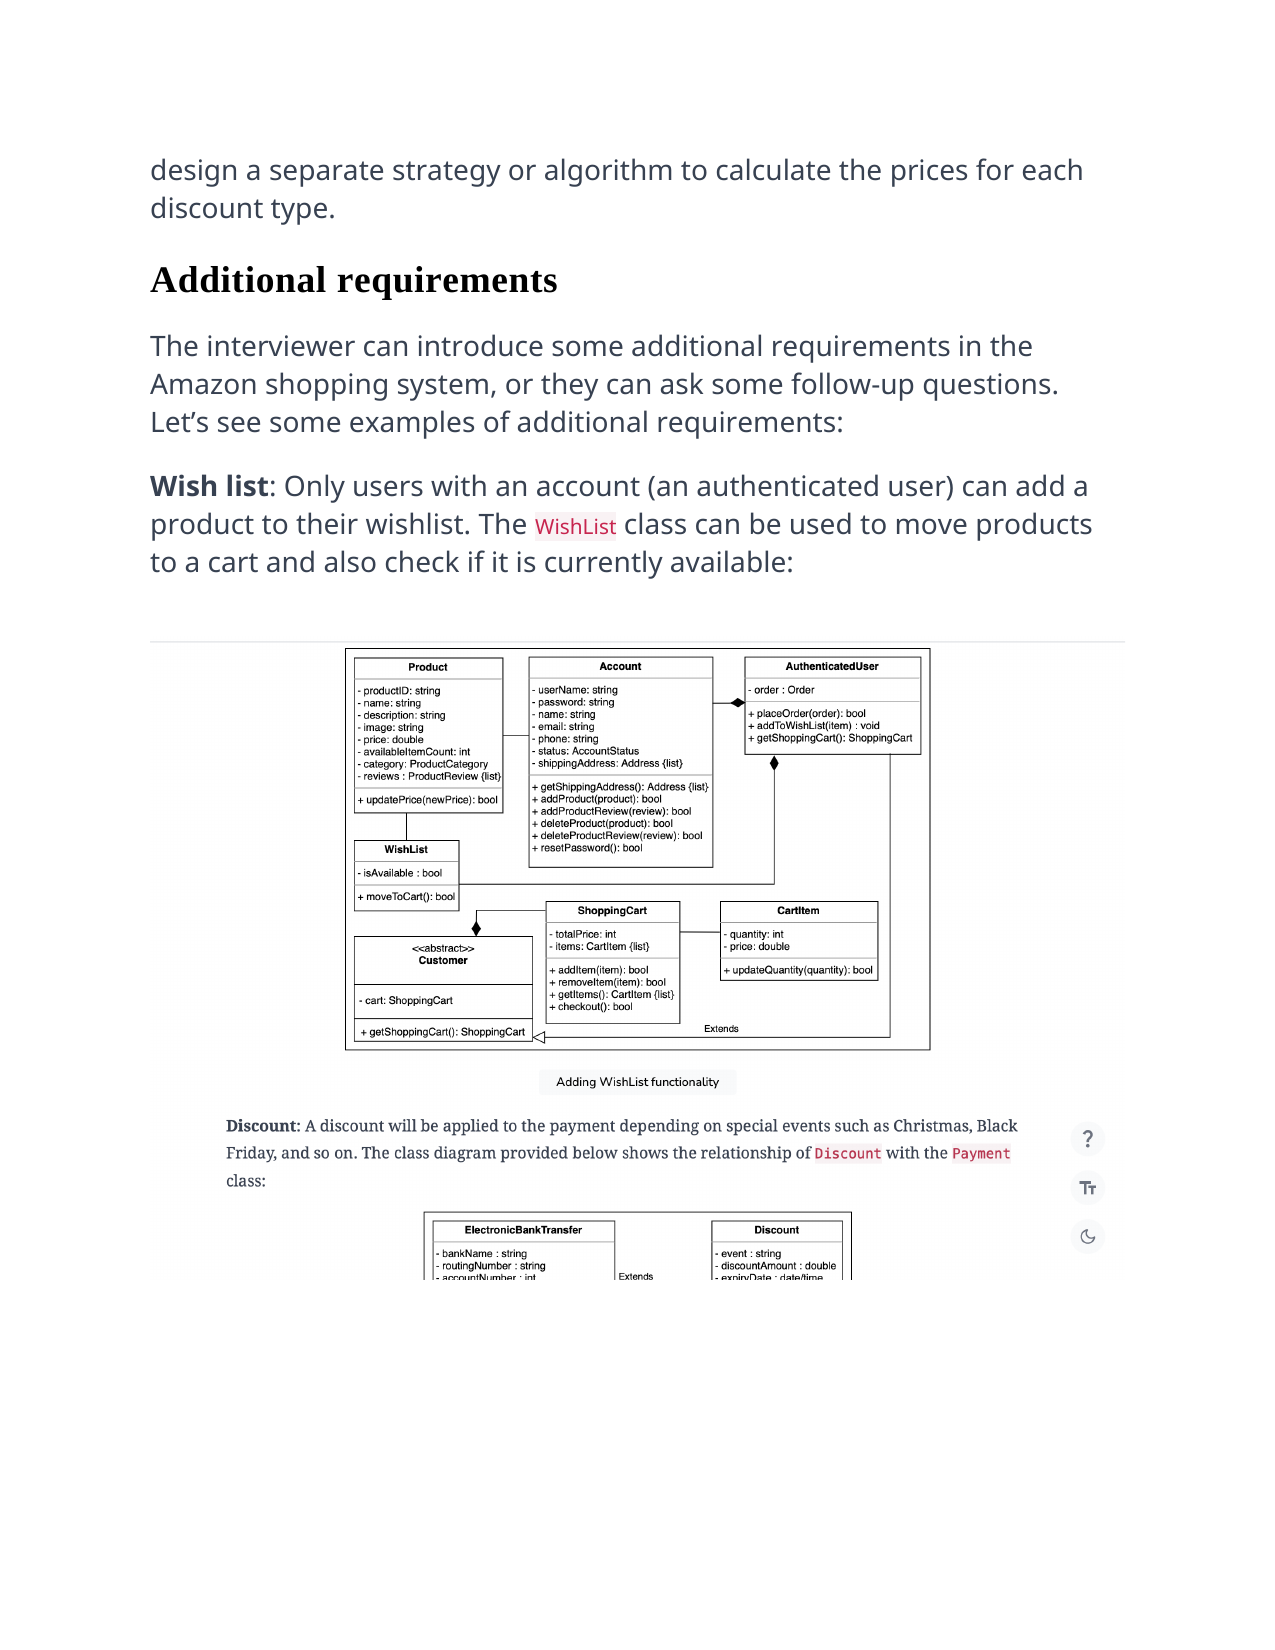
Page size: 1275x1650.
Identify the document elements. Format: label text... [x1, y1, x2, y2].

subtitle Additional requirements [150, 258, 1125, 301]
picture [150, 636, 1125, 1280]
text The interviewer can introduce some additional requirements in the Amazon shopping system, or they can ask some follow-up questions. Let’s see some examples of additional requirements: [150, 326, 1125, 441]
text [150, 150, 1125, 227]
text Wish list: Only users with an account (an authenticated user) can add a product to their wishlist. The WishList class can be used to move products to a cart and also check if it is currently available: [150, 466, 1125, 581]
